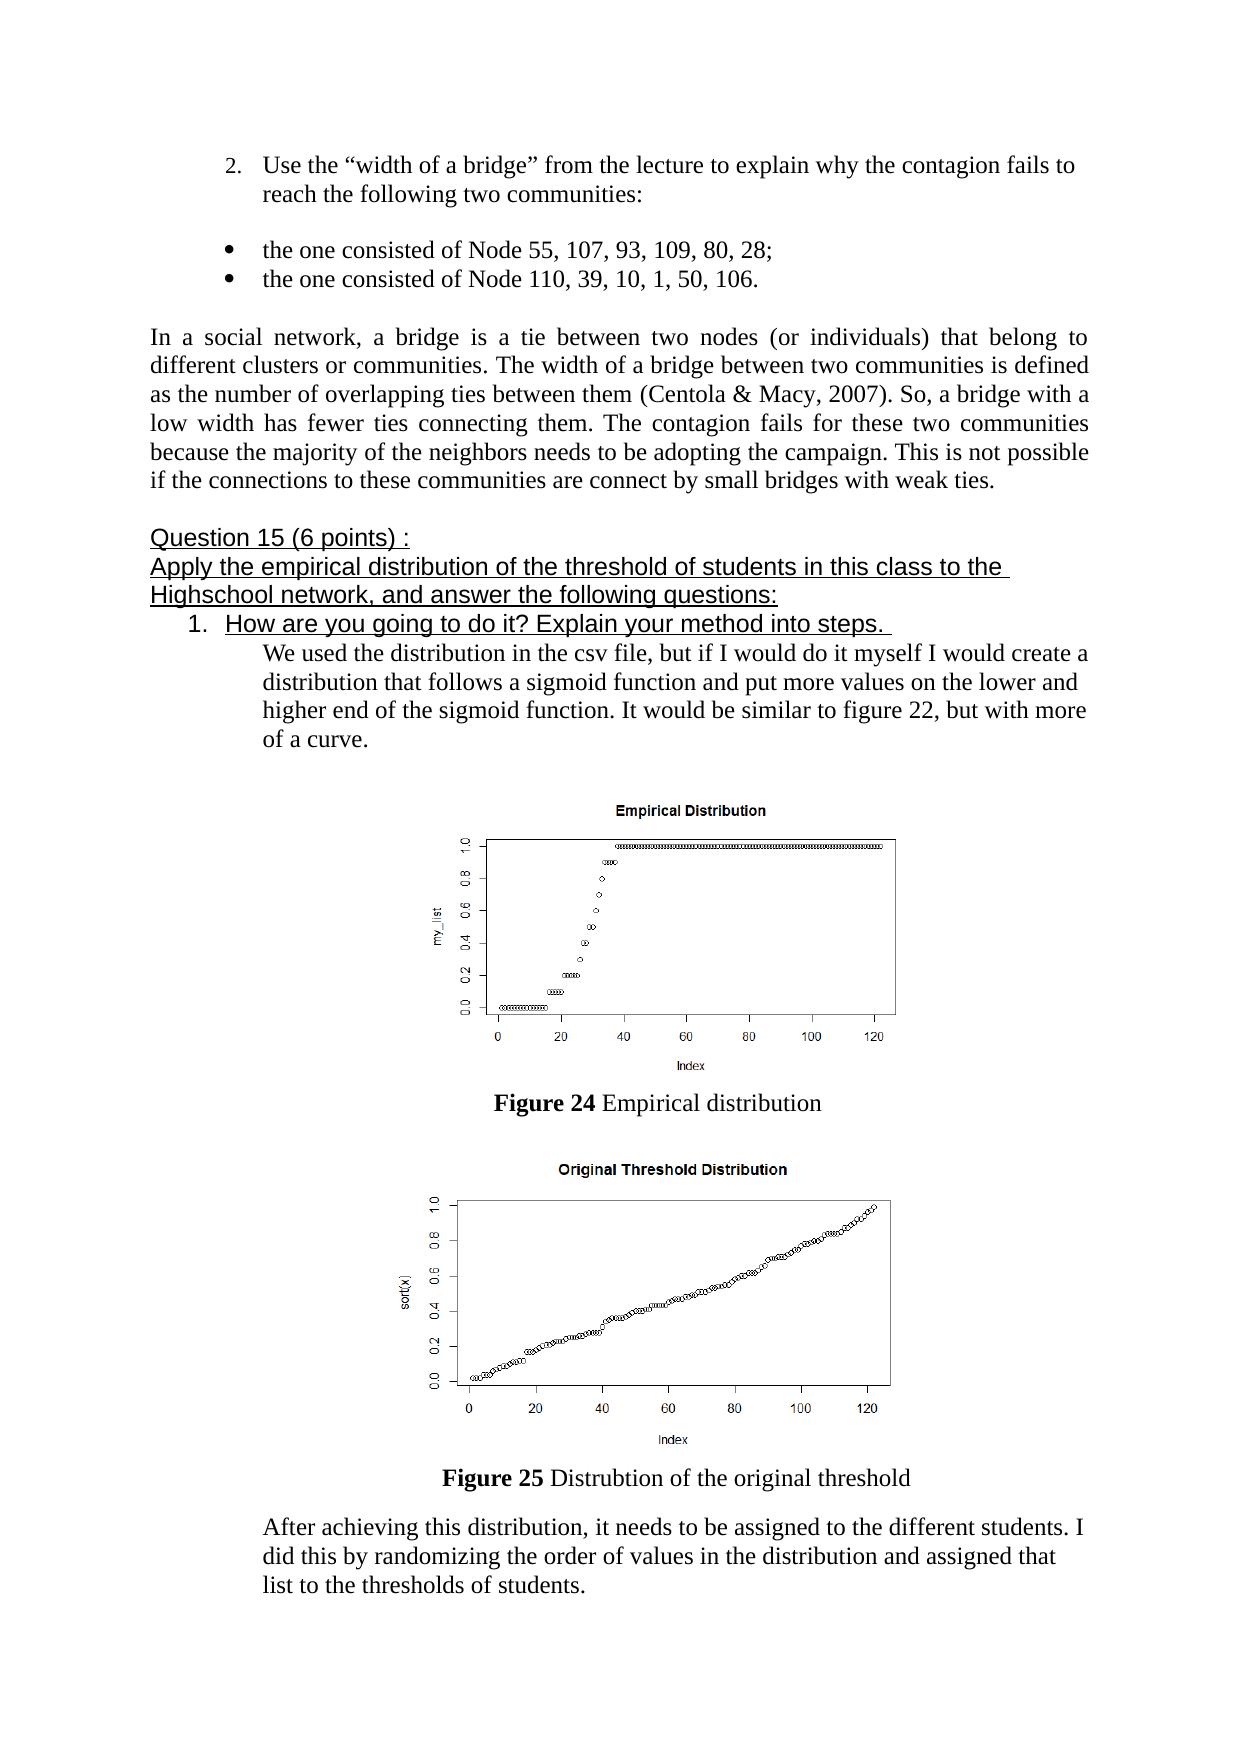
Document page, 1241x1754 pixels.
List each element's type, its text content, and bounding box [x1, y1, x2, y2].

text Question 15 (6 points) : [150, 523, 1090, 552]
list How are you going to do it? Explain your method into steps. [187, 609, 1090, 638]
text We used the distribution in the csv file, but if I would do it myself I would create a distribution that follows a sigmoid function and put more values on the lower and higher end of the sigmoid function. It would be similar to figure 22, but with more of a curve. [262, 638, 1090, 753]
picture [427, 781, 926, 1088]
picture [394, 1137, 922, 1463]
list the one consisted of Node 55, 107, 93, 109, 80, 28; [225, 236, 1090, 264]
list the one consisted of Node 110, 39, 10, 1, 50, 106. [225, 264, 1090, 293]
list After achieving this distribution, it needs to be assigned to the different students. I did this by randomizing the order of values in the distribution and assigned that list to the thresholds of students. [262, 1512, 1090, 1599]
text Apply the empirical distribution of the threshold of students in this class to the Highschool network, and answer the following questions: [150, 552, 1090, 609]
list Use the “width of a bridge” from the lecture to explain why the contagion fails to reach the following two communities: [225, 150, 1090, 207]
text Figure 24 Empirical distribution [150, 1088, 1090, 1117]
text In a social network, a bridge is a tie between two nodes (or individuals) that belong to different clusters or communities. The width of a bridge between two communities is defined as the number of overlapping ties between them (Centola & Macy, 2007). So, a bridge with a low width has fewer ties connecting them. The contagion fails for these two communities because the majority of the neighbors needs to be adopting the campaign. This is not possible if the connections to these communities are connect by small bridges with weak ties. [150, 322, 1090, 494]
text Figure 25 Distrubtion of the original threshold [225, 1463, 1090, 1492]
